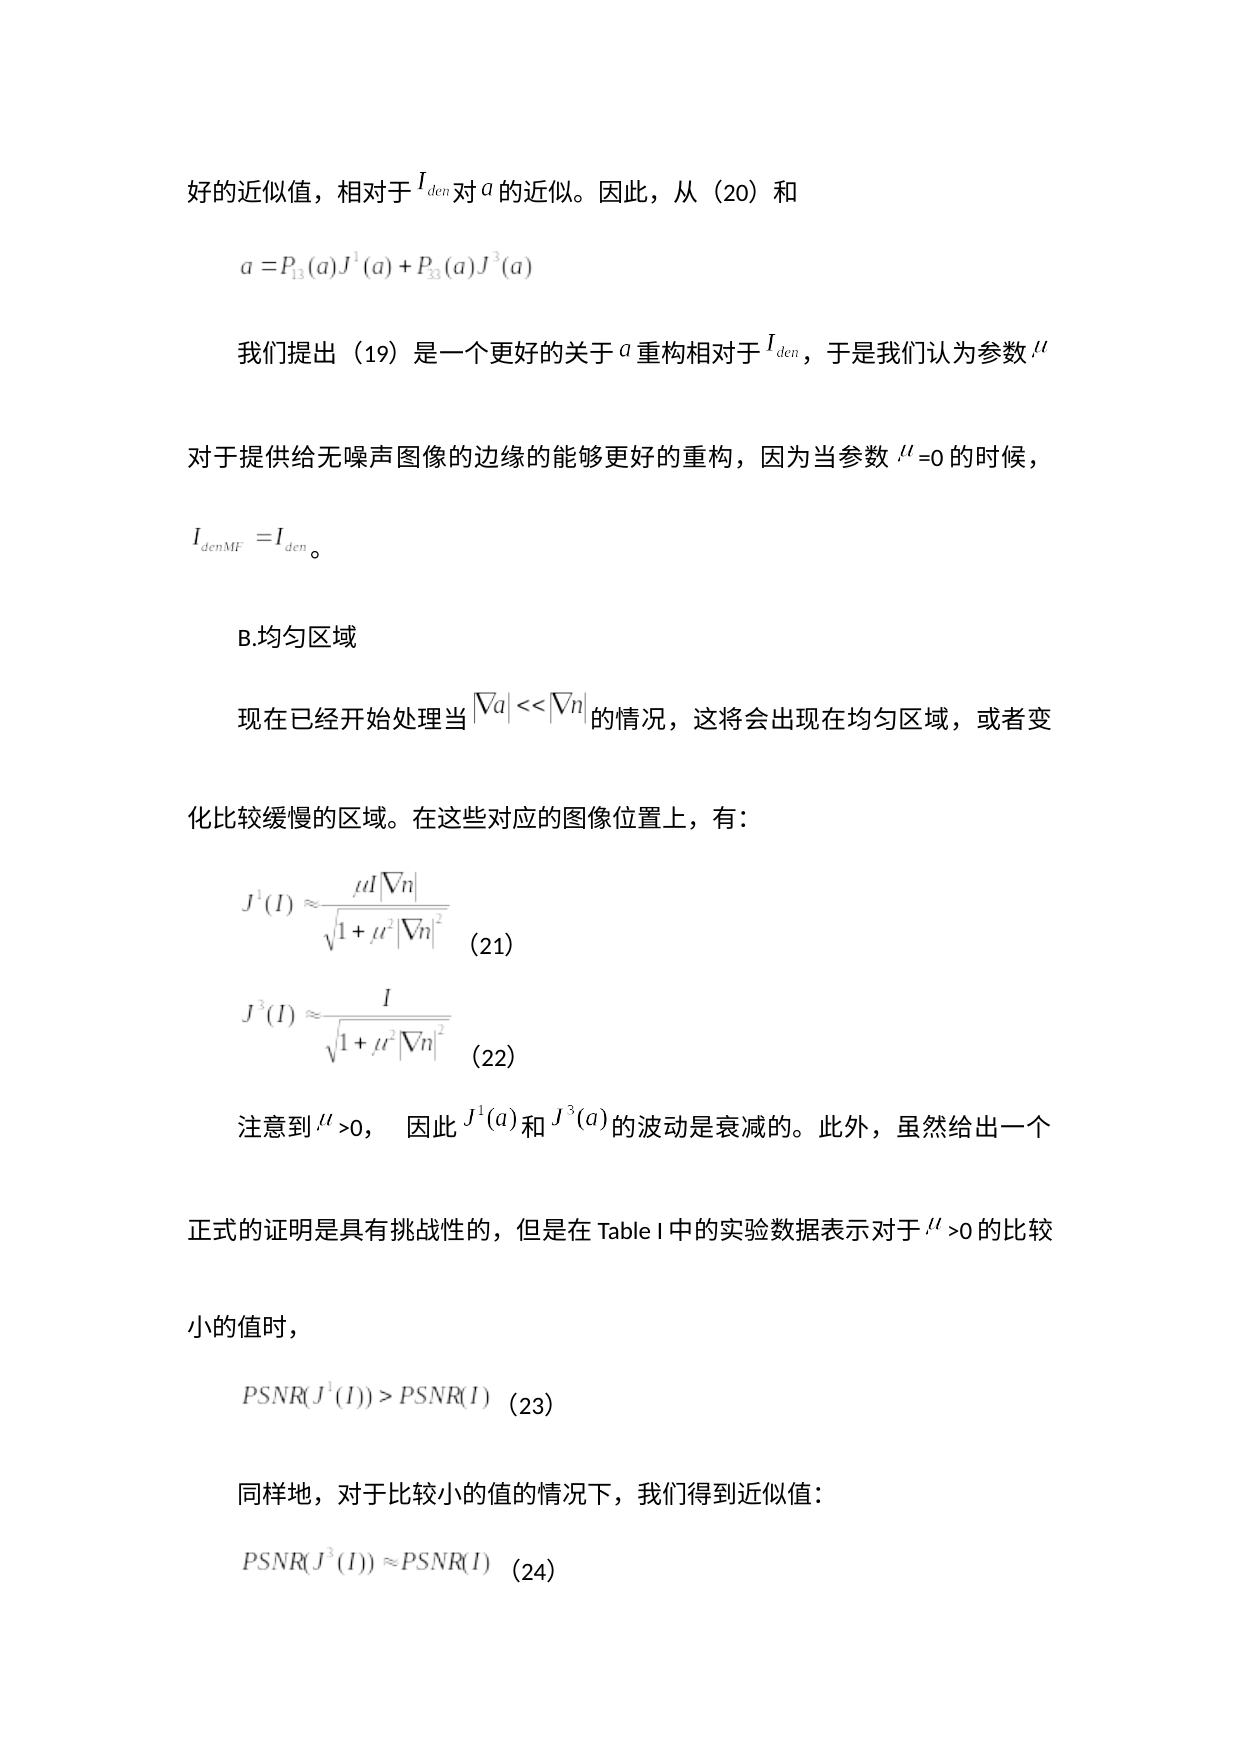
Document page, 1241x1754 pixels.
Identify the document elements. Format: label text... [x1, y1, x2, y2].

text （22） [187, 983, 1053, 1080]
text 我们提出（19）是一个更好的关于重构相对于，于是我们认为参数对于提供给无噪声图像的边缘的能够更好的重构，因为当参数=0的时候，。 [187, 325, 1053, 585]
text （23） [187, 1377, 1053, 1442]
text 现在已经开始处理当的情况，这将会出现在均匀区域，或者变化比较缓慢的区域。在这些对应的图像位置上，有： [187, 687, 1053, 849]
text B.均匀区域 [187, 603, 1053, 668]
text （21） [187, 867, 1053, 965]
text 同样地，对于比较小的值的情况下，我们得到近似值： [187, 1460, 1053, 1525]
text （24） [187, 1543, 1053, 1608]
text 注意到>0， 因此和的波动是衰减的。此外，虽然给出一个正式的证明是具有挑战性的，但是在Table I中的实验数据表示对于>0的比较小的值时， [187, 1098, 1053, 1358]
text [187, 164, 1053, 229]
